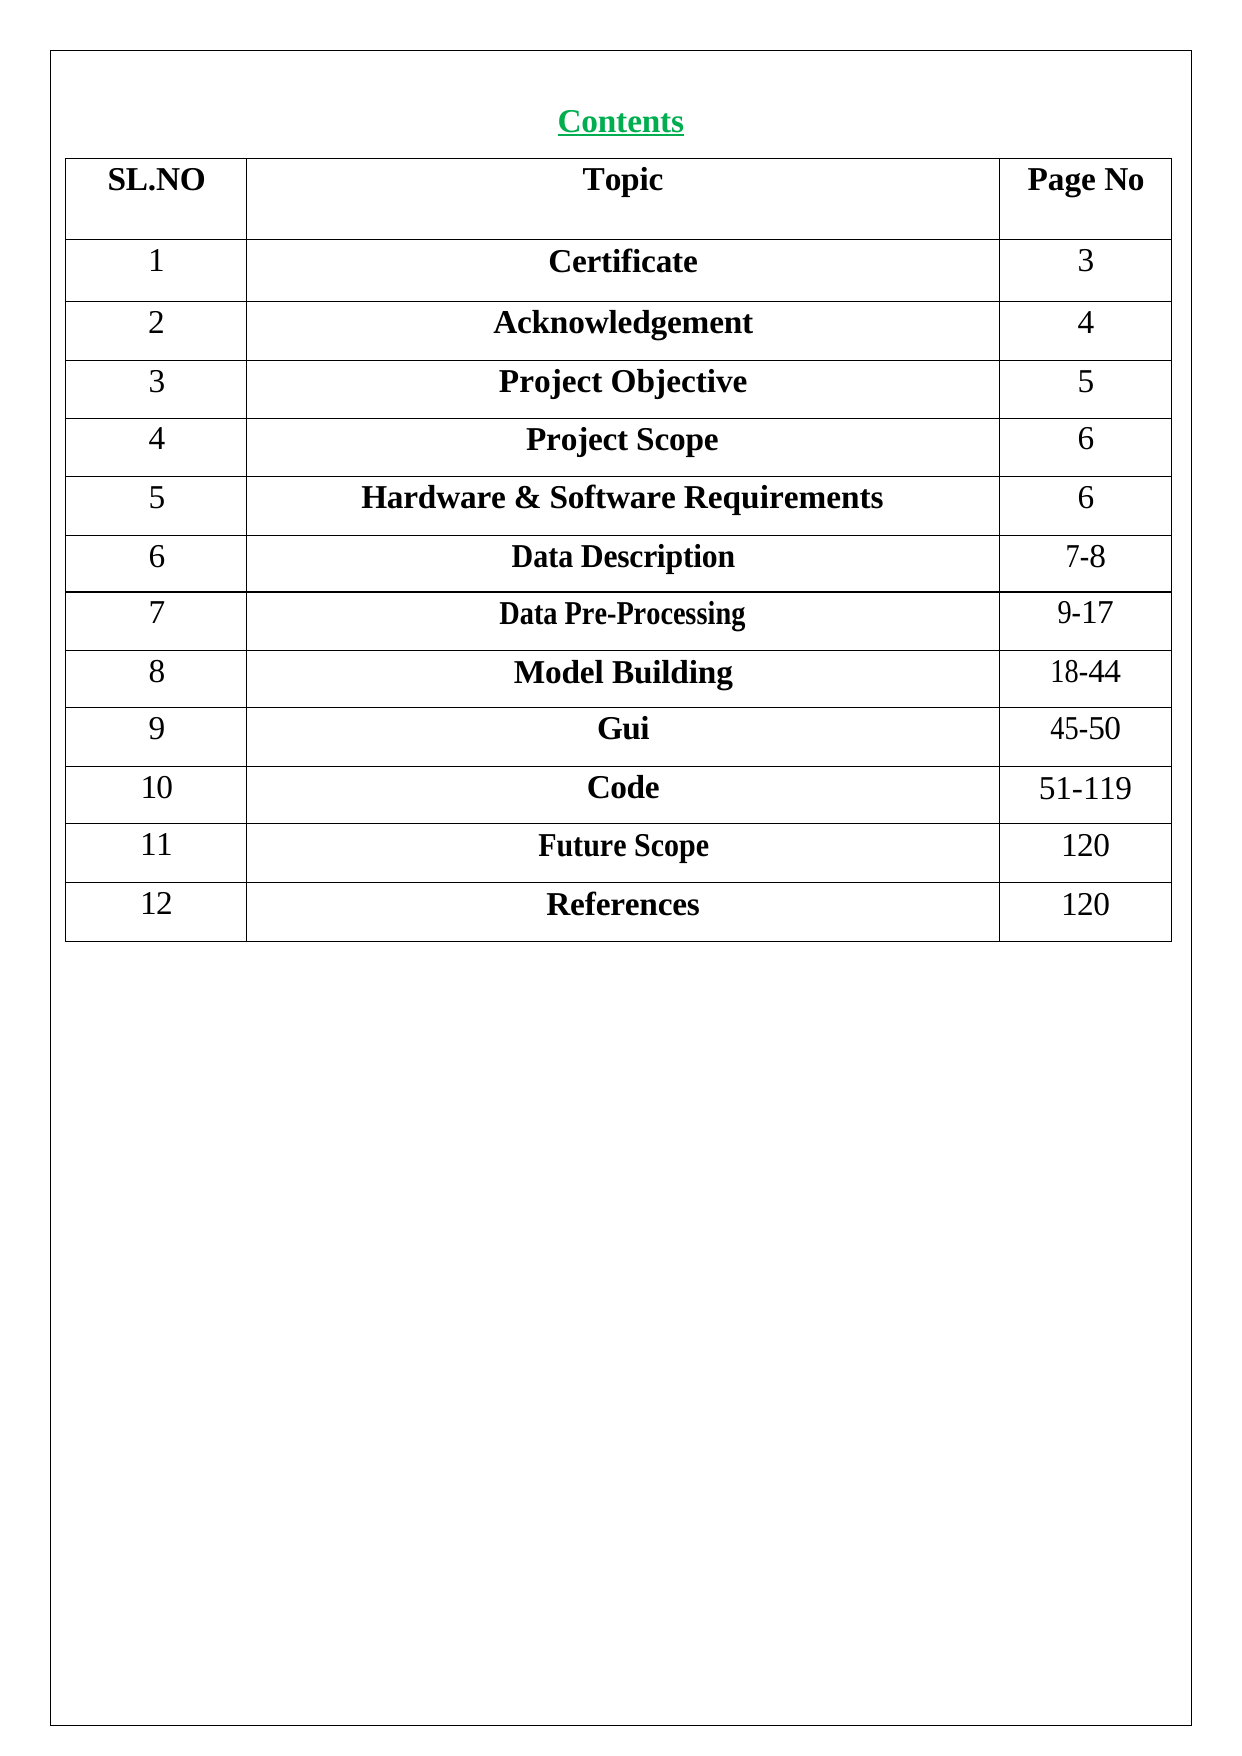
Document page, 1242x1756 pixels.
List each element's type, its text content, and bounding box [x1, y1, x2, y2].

table_cell Acknowledgement [247, 302, 999, 360]
table_cell 11 [66, 824, 246, 882]
table_cell Code [247, 767, 999, 823]
table_header Topic [247, 159, 999, 239]
table_cell 6 [1000, 419, 1171, 476]
table_cell Certificate [247, 240, 999, 301]
table_cell 45-50 [1000, 708, 1171, 766]
table_cell 10 [66, 767, 246, 823]
table_cell References [247, 883, 999, 941]
table_header Page No [1000, 159, 1171, 239]
table_cell 120 [1000, 824, 1171, 882]
table_cell 3 [1000, 240, 1171, 301]
table_cell Data Description [247, 536, 999, 591]
text Contents [187, 101, 1054, 139]
table_cell 4 [1000, 302, 1171, 360]
table_cell Model Building [247, 651, 999, 707]
table_cell 1 [66, 240, 246, 301]
table_cell 6 [66, 536, 246, 591]
table_cell 120 [1000, 883, 1171, 941]
table_cell 7-8 [1000, 536, 1171, 591]
table_cell 12 [66, 883, 246, 941]
table_cell 7 [66, 593, 246, 650]
table_cell 4 [66, 419, 246, 476]
table_header SL.NO [66, 159, 246, 239]
table_cell 8 [66, 651, 246, 707]
table_cell Future Scope [247, 824, 999, 882]
table_cell Gui [247, 708, 999, 766]
table_cell Project Objective [247, 361, 999, 417]
table_cell Hardware & Software Requirements [247, 477, 999, 535]
table_cell 9-17 [1000, 593, 1171, 650]
table_cell 6 [1000, 477, 1171, 535]
table_cell 18-44 [1000, 651, 1171, 707]
table_cell 5 [66, 477, 246, 535]
table_cell 5 [1000, 361, 1171, 417]
table_cell Project Scope [247, 419, 999, 476]
table_cell Data Pre-Processing [247, 593, 999, 650]
table_cell 3 [66, 361, 246, 417]
table_cell 51-119 [1000, 767, 1171, 823]
table_cell 9 [66, 708, 246, 766]
table_cell 2 [66, 302, 246, 360]
